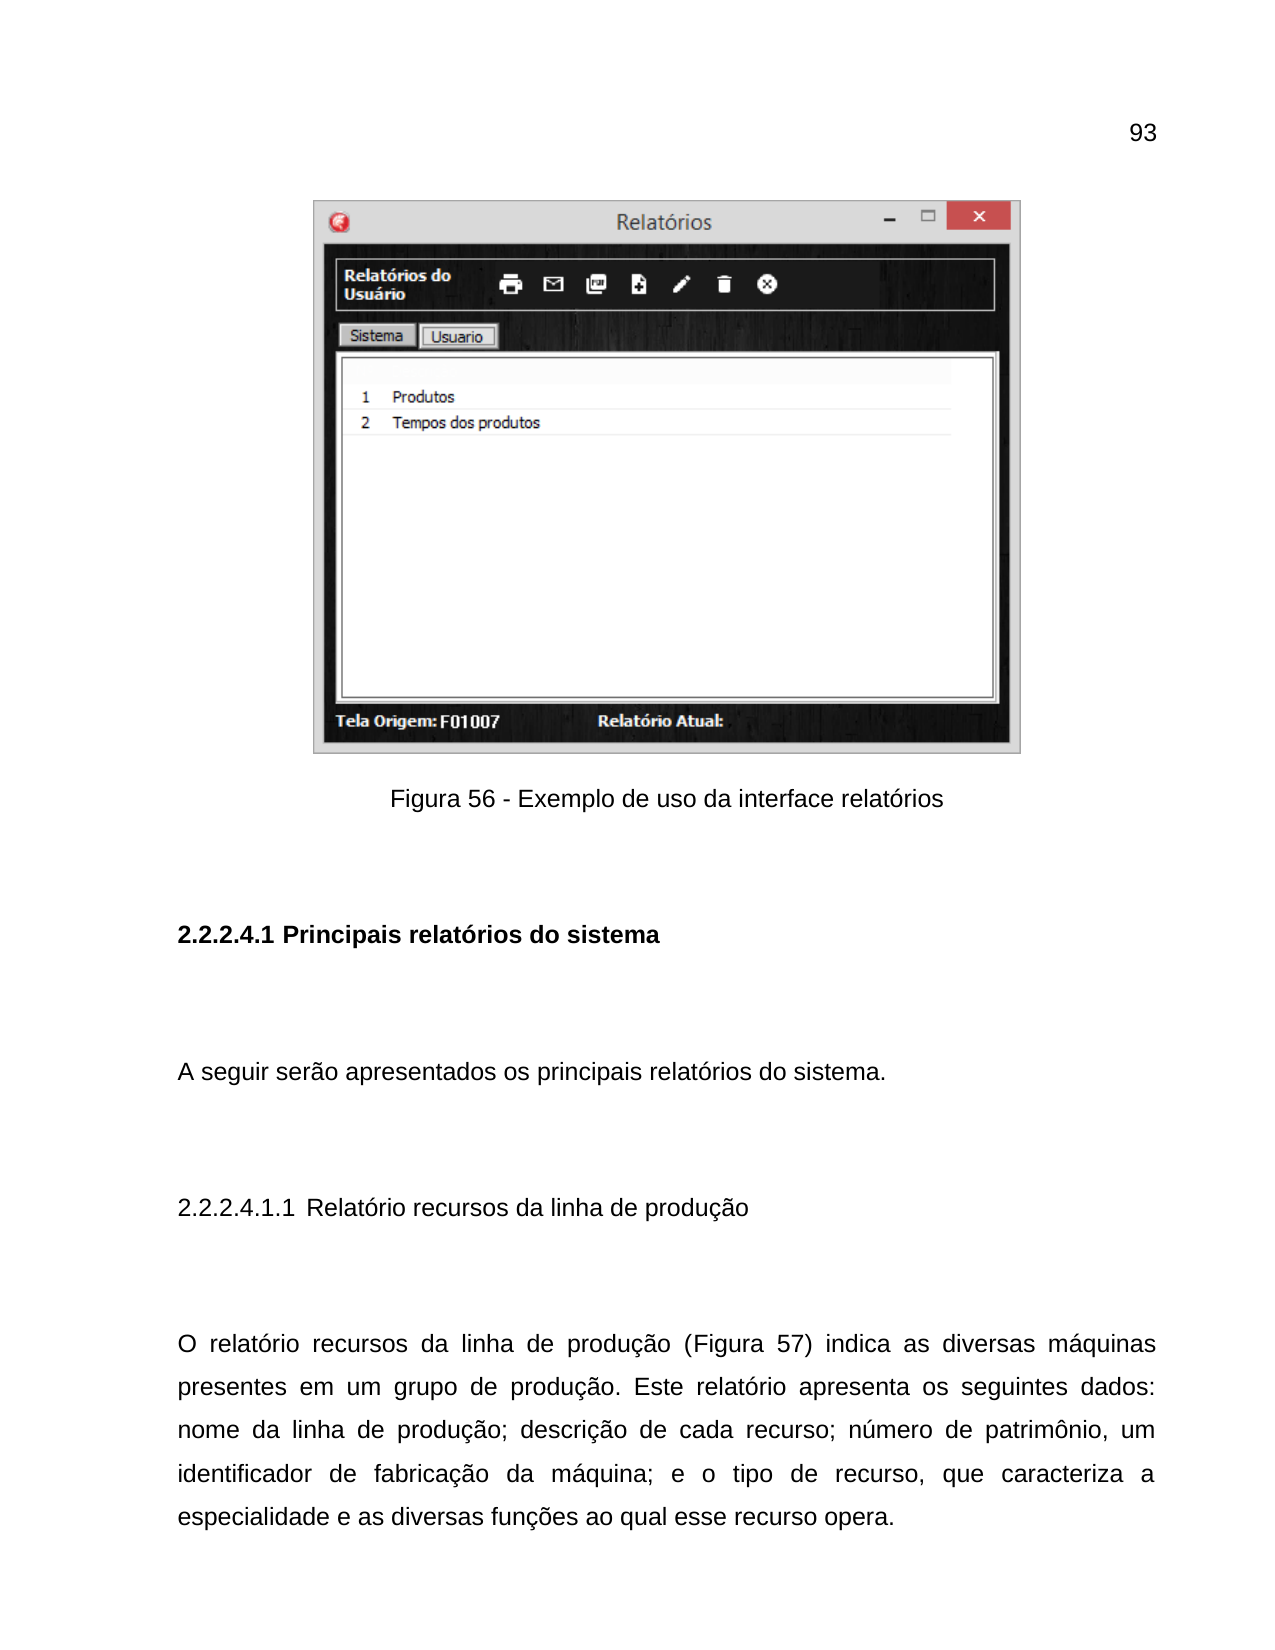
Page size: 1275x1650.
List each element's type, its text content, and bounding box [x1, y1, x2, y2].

text A seguir serão apresentados os principais relatórios do sistema. [177, 1057, 1157, 1086]
subtitle Relatório recursos da linha de produção [177, 1193, 1157, 1222]
picture [313, 200, 1021, 754]
text O relatório recursos da linha de produção (Figura 57) indica as diversas máquinas presentes em um grupo de produção. Este relatório apresenta os seguintes dados: nome da linha de produção; descrição de cada recurso; número de patrimônio, um identificador de fabricação da máquina; e o tipo de recurso, que caracteriza a especialidade e as diversas funções ao qual esse recurso opera. [177, 1329, 1157, 1531]
subtitle Principais relatórios do sistema [177, 921, 1157, 949]
text Figura 56 - Exemplo de uso da interface relatórios [177, 784, 1157, 813]
